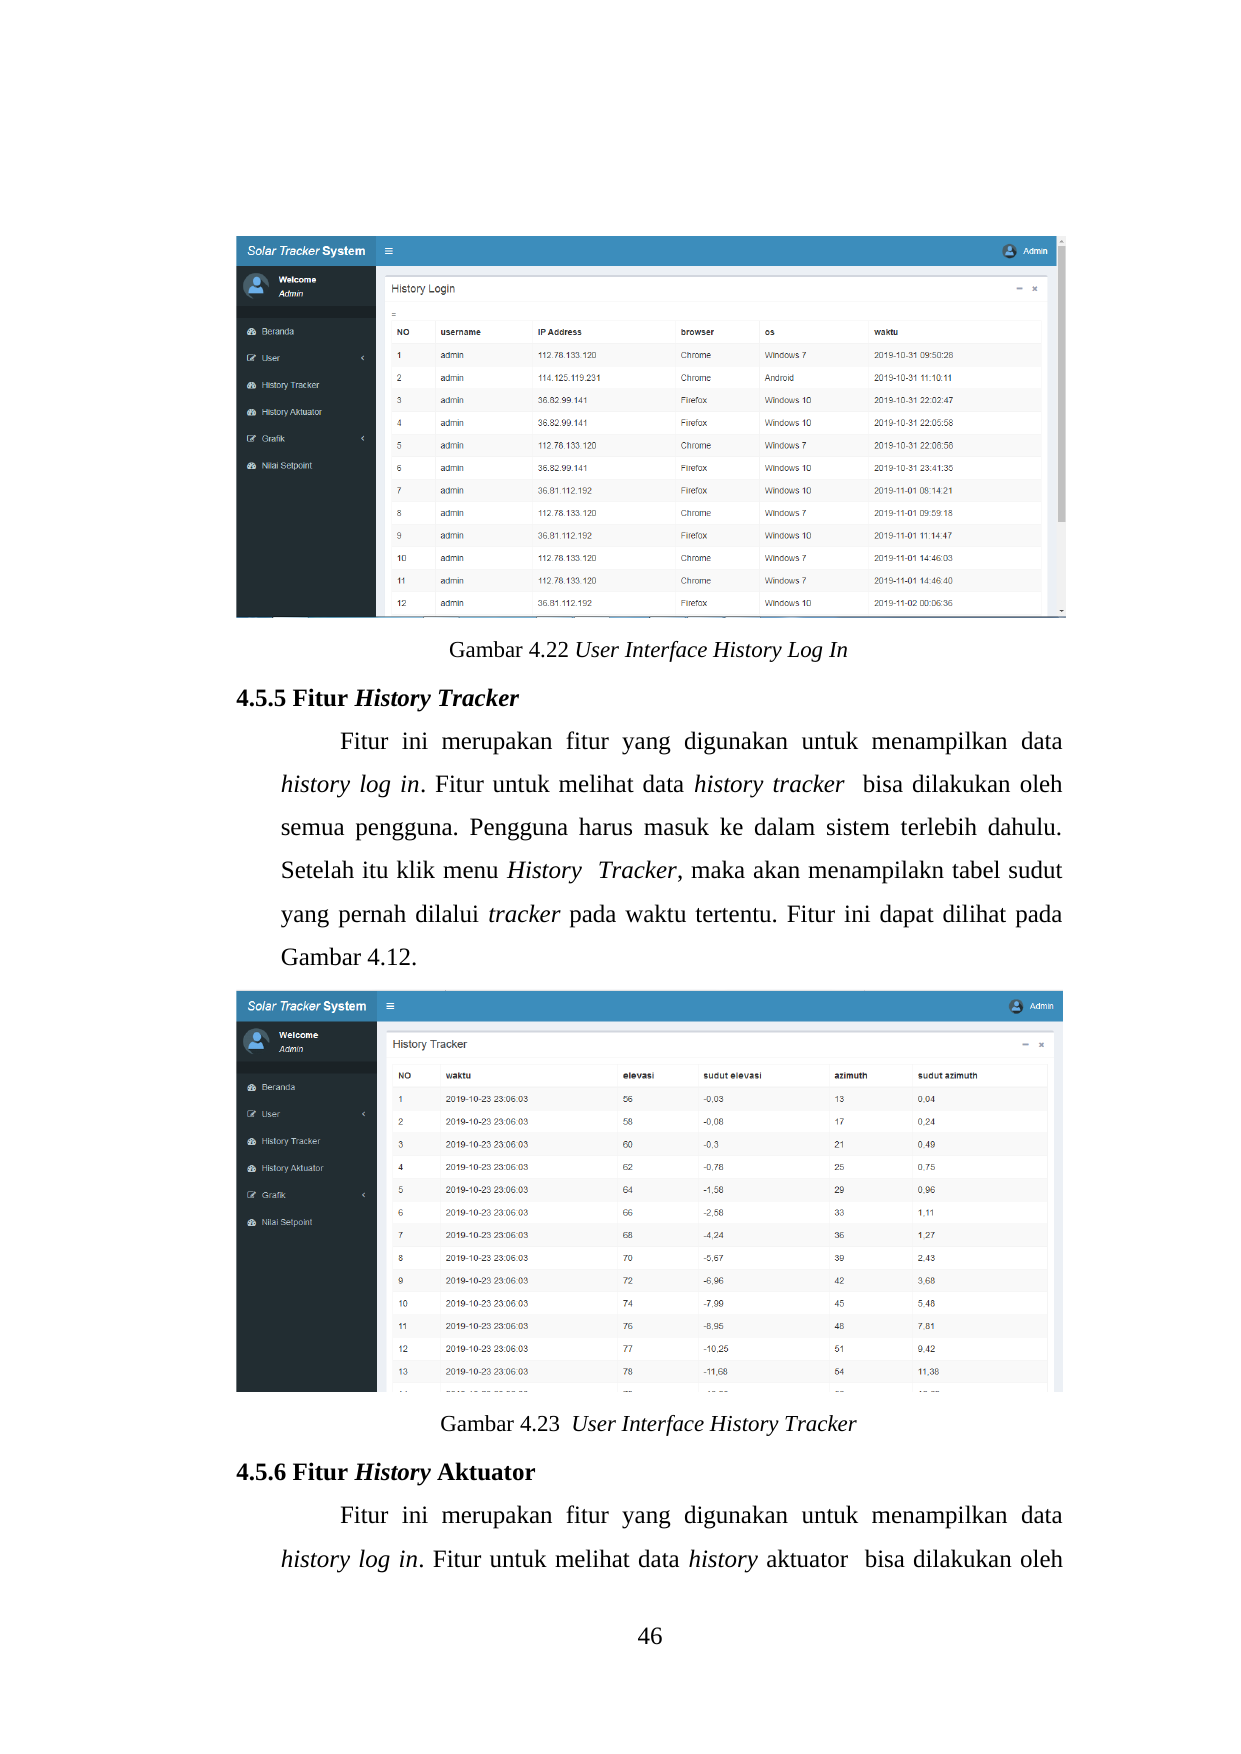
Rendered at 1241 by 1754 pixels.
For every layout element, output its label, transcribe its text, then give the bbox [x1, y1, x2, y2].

picture [236, 236, 1066, 618]
subtitle Fitur History Tracker [236, 683, 1063, 712]
picture [236, 989, 1063, 1392]
subtitle Fitur History Aktuator [236, 1457, 1063, 1486]
text Gambar 4.12 User Interface History Tracker [236, 1410, 1063, 1437]
text Gambar 4.11 User Interface History Log In [236, 636, 1063, 662]
text Fitur ini merupakan fitur yang digunakan untuk menampilkan data history log in. Fitur untuk melihat data history tracker bisa dilakukan oleh semua pengguna. Pengguna harus masuk ke dalam sistem terlebih dahulu. Setelah itu klik menu History Tracker, maka akan menampilakn tabel sudut yang pernah dilalui tracker pada waktu tertentu. Fitur ini dapat dilihat pada Gambar 4.12. [281, 726, 1063, 971]
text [281, 1501, 1063, 1572]
